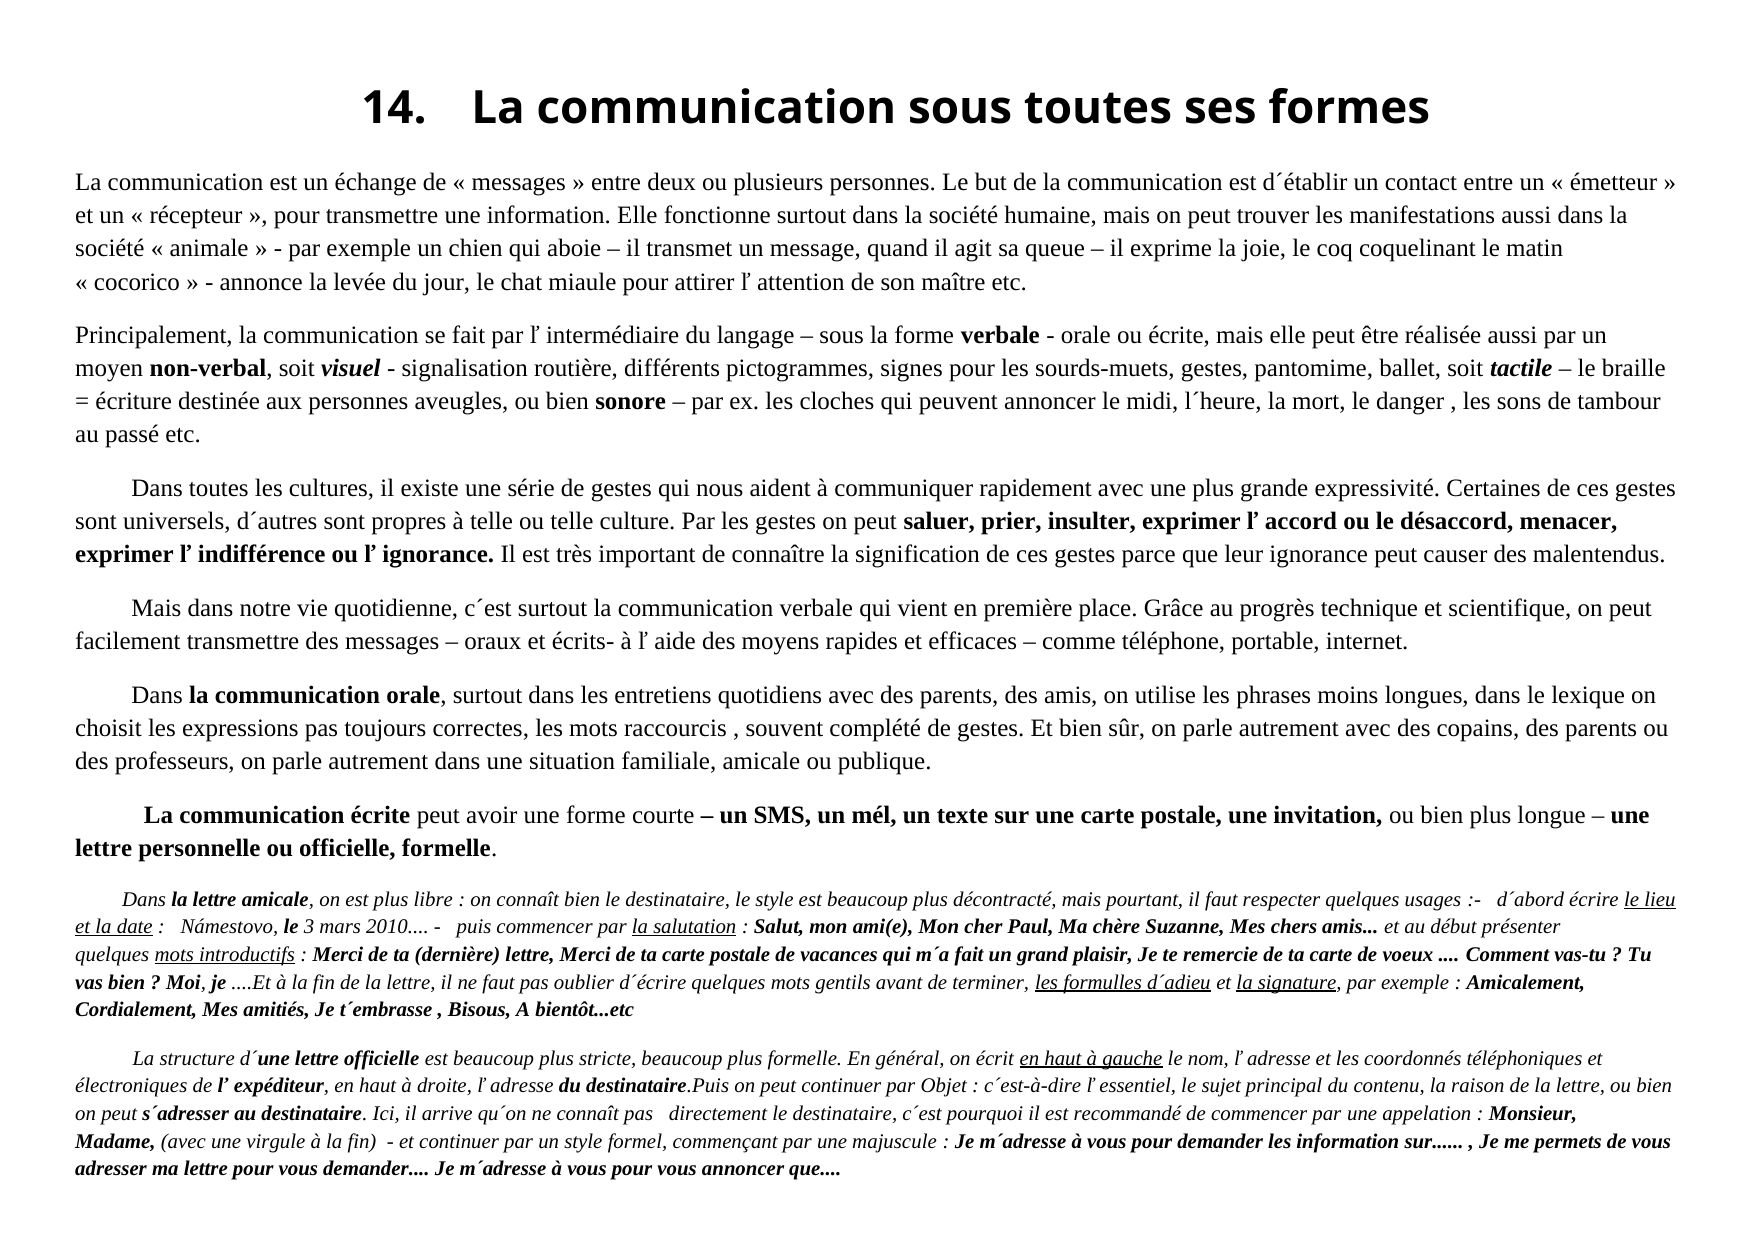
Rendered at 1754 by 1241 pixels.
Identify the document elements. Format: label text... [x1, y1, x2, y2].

text Mais dans notre vie quotidienne, c´est surtout la communication verbale qui vient en première place. Grâce au progrès technique et scientifique, on peut facilement transmettre des messages – oraux et écrits- à ľ aide des moyens rapides et efficaces – comme téléphone, portable, internet. [75, 593, 1679, 655]
text La communication écrite peut avoir une forme courte – un SMS, un mél, un texte sur une carte postale, une invitation, ou bien plus longue – une lettre personnelle ou officielle, formelle. [75, 800, 1679, 862]
text La structure d´une lettre officielle est beaucoup plus stricte, beaucoup plus formelle. En général, on écrit en haut à gauche le nom, ľ adresse et les coordonnés téléphoniques et électroniques de ľ expéditeur, en haut à droite, ľ adresse du destinataire.Puis on peut continuer par Objet : c´est-à-dire ľ essentiel, le sujet principal du contenu, la raison de la lettre, ou bien on peut s´adresser au destinataire. Ici, il arrive qu´on ne connaît pas directement le destinataire, c´est pourquoi il est recommandé de commencer par une appelation : Monsieur, Madame, (avec une virgule à la fin) - et continuer par un style formel, commençant par une majuscule : Je m´adresse à vous pour demander les information sur...... , Je me permets de vous adresser ma lettre pour vous demander.... Je m´adresse à vous pour vous annoncer que.... [75, 1046, 1679, 1180]
text Dans toutes les cultures, il existe une série de gestes qui nous aident à communiquer rapidement avec une plus grande expressivité. Certaines de ces gestes sont universels, d´autres sont propres à telle ou telle culture. Par les gestes on peut saluer, prier, insulter, exprimer ľ accord ou le désaccord, menacer, exprimer ľ indifférence ou ľ ignorance. Il est très important de connaître la signification de ces gestes parce que leur ignorance peut causer des malentendus. [75, 473, 1679, 568]
text Dans la lettre amicale, on est plus libre : on connaît bien le destinataire, le style est beaucoup plus décontracté, mais pourtant, il faut respecter quelques usages :- d´abord écrire le lieu et la date : Námestovo, le 3 mars 2010.... - puis commencer par la salutation : Salut, mon ami(e), Mon cher Paul, Ma chère Suzanne, Mes chers amis... et au début présenter quelques mots introductifs : Merci de ta (dernière) lettre, Merci de ta carte postale de vacances qui m´a fait un grand plaisir, Je te remercie de ta carte de voeux .... Comment vas-tu ? Tu vas bien ? Moi, je ....Et à la fin de la lettre, il ne faut pas oublier d´écrire quelques mots gentils avant de terminer, les formulles d´adieu et la signature, par exemple : Amicalement, Cordialement, Mes amitiés, Je t´embrasse , Bisous, A bientôt...etc [75, 887, 1679, 1021]
text La communication est un échange de « messages » entre deux ou plusieurs personnes. Le but de la communication est d´établir un contact entre un « émetteur » et un « récepteur », pour transmettre une information. Elle fonctionne surtout dans la société humaine, mais on peut trouver les manifestations aussi dans la société « animale » - par exemple un chien qui aboie – il transmet un message, quand il agit sa queue – il exprime la joie, le coq coquelinant le matin « cocorico » - annonce la levée du jour, le chat miaule pour attirer ľ attention de son maître etc. [75, 167, 1679, 295]
text Principalement, la communication se fait par ľ intermédiaire du langage – sous la forme verbale - orale ou écrite, mais elle peut être réalisée aussi par un moyen non-verbal, soit visuel - signalisation routière, différents pictogrammes, signes pour les sourds-muets, gestes, pantomime, ballet, soit tactile – le braille = écriture destinée aux personnes aveugles, ou bien sonore – par ex. les cloches qui peuvent annoncer le midi, l´heure, la mort, le danger , les sons de tambour au passé etc. [75, 320, 1679, 448]
text Dans la communication orale, surtout dans les entretiens quotidiens avec des parents, des amis, on utilise les phrases moins longues, dans le lexique on choisit les expressions pas toujours correctes, les mots raccourcis , souvent complété de gestes. Et bien sûr, on parle autrement avec des copains, des parents ou des professeurs, on parle autrement dans une situation familiale, amicale ou publique. [75, 680, 1679, 775]
list La communication sous toutes ses formes [112, 75, 1679, 137]
